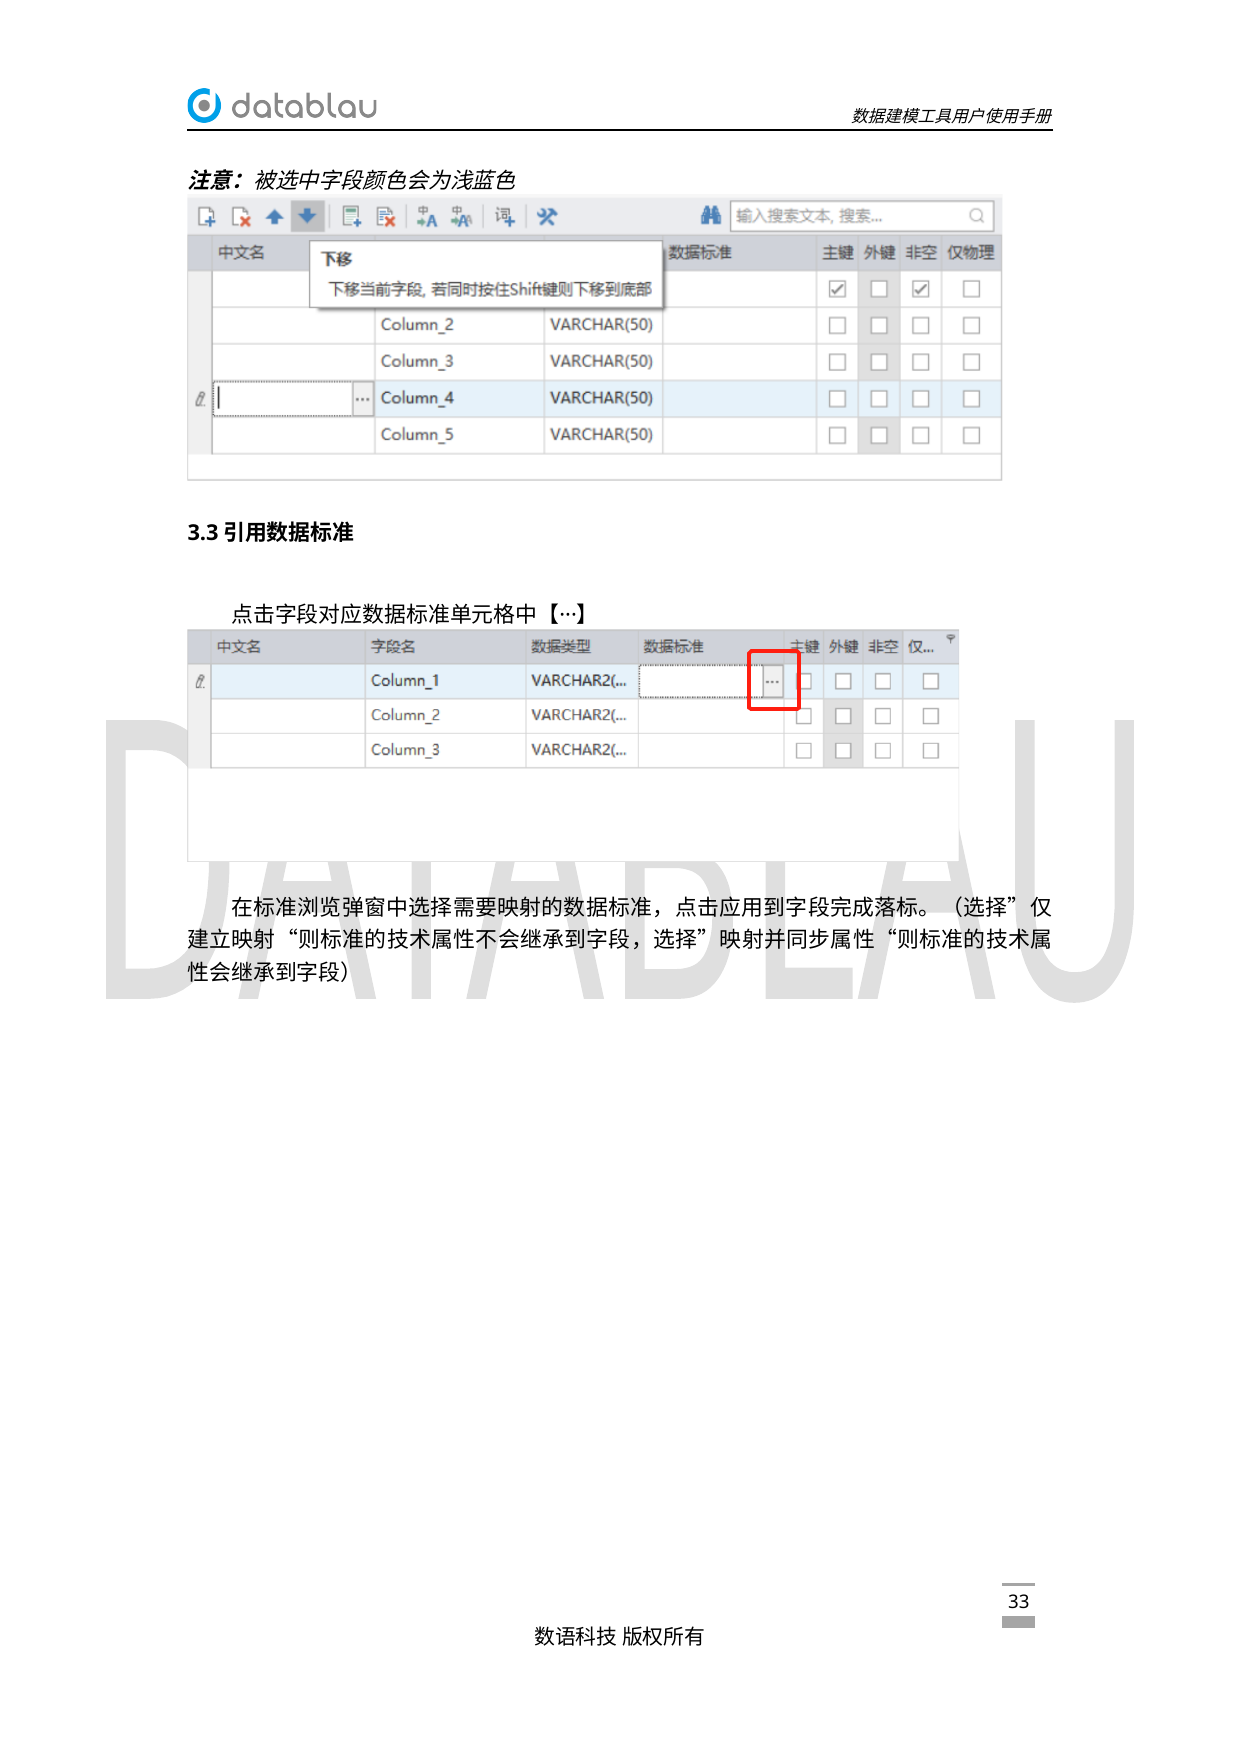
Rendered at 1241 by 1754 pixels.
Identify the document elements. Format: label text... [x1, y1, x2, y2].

picture [187, 112, 197, 123]
text 点击字段对应数据标准单元格中【···】 [187, 597, 1053, 629]
picture [187, 194, 1003, 481]
text 注意：被选中字段颜色会为浅蓝色 [187, 162, 1053, 195]
picture [187, 88, 198, 99]
text 在标准浏览弹窗中选择需要映射的数据标准，点击应用到字段完成落标。（选择”仅建立映射“则标准的技术属性不会继承到字段，选择”映射并同步属性“则标准的技术属性会继承到字段） [187, 889, 1053, 987]
picture [193, 88, 377, 123]
picture [187, 629, 960, 862]
subtitle 3.3引用数据标准 [187, 514, 1053, 547]
